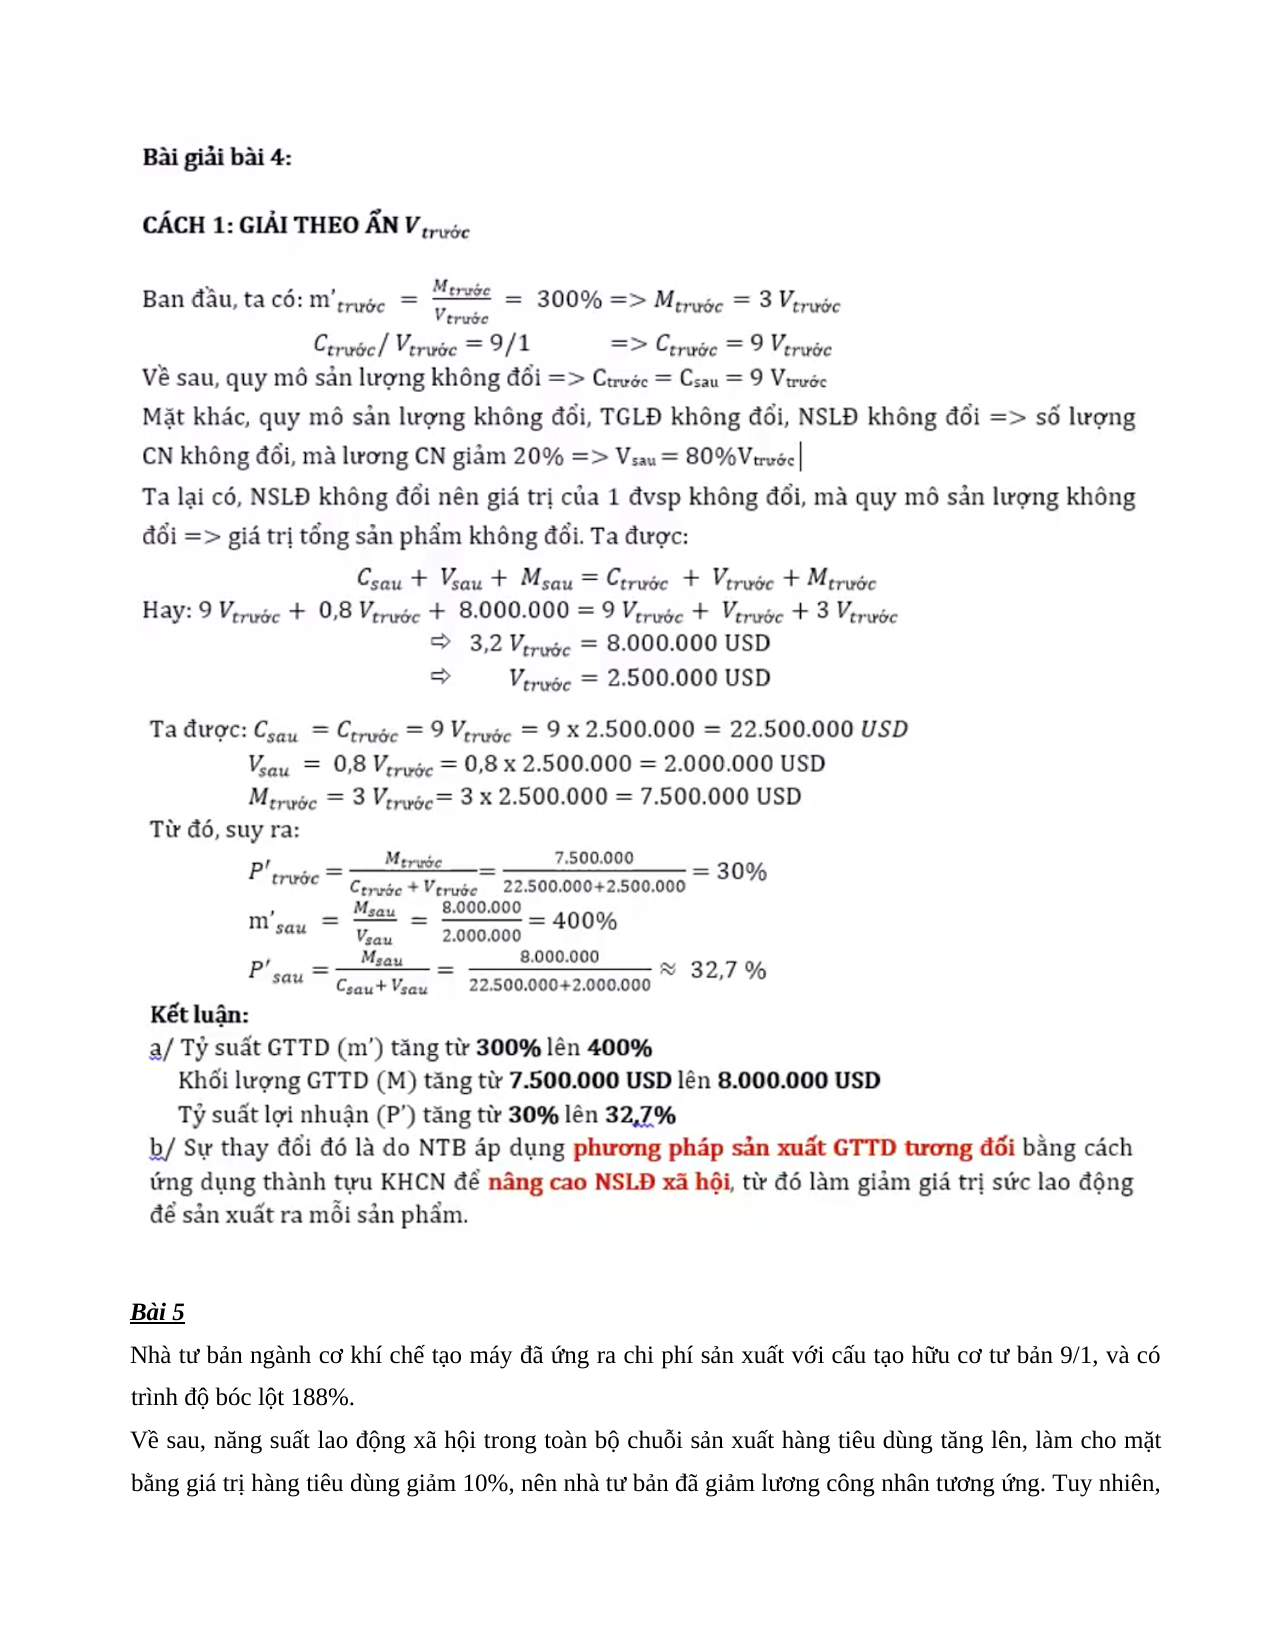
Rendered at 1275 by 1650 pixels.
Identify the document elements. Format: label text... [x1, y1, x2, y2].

subtitle Bài 5 [130, 1297, 1163, 1326]
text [130, 1425, 1163, 1496]
text Nhà tư bản ngành cơ khí chế tạo máy đã ứng ra chi phí sản xuất với cấu tạo hữu cơ tư bản 9/1, và có trình độ bóc lột 188%. [130, 1340, 1163, 1411]
picture [131, 125, 1163, 712]
picture [129, 714, 1162, 1242]
